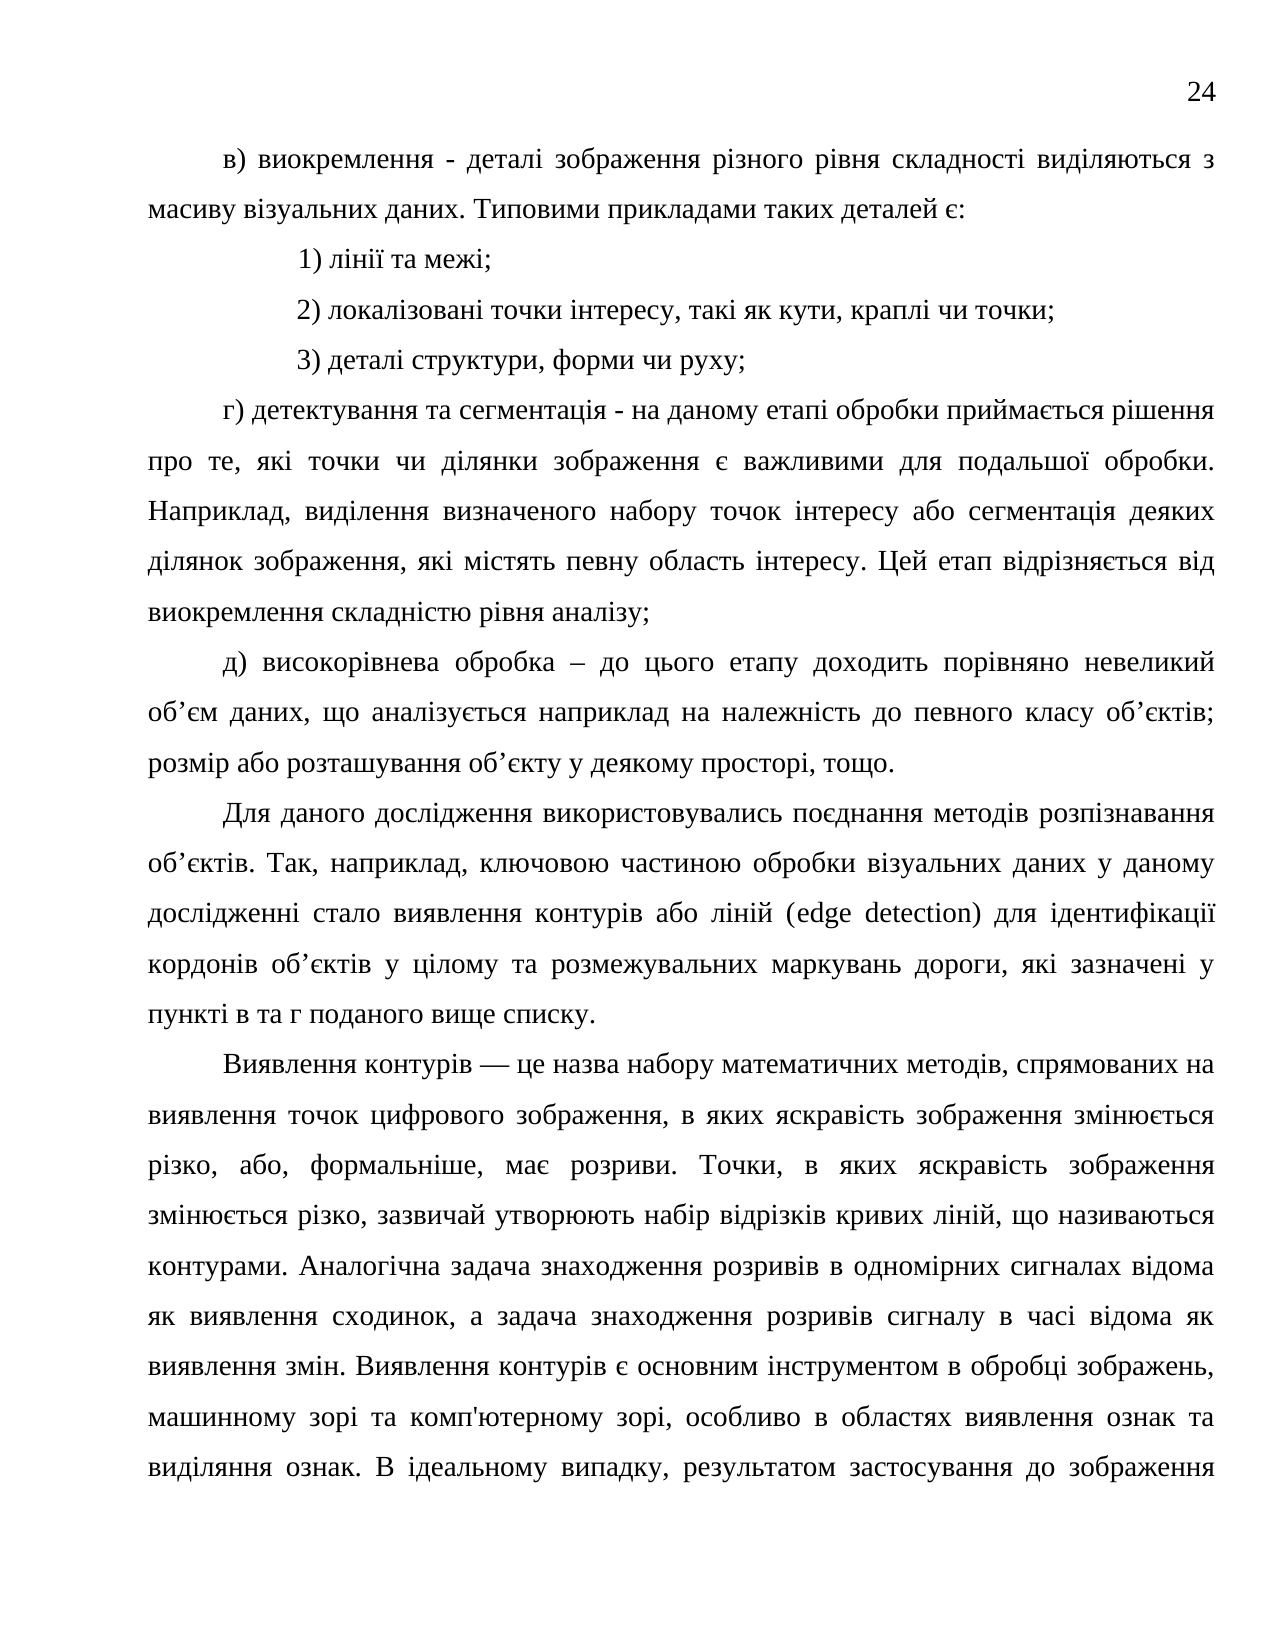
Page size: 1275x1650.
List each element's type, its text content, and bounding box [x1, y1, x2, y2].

text 3) деталі структури, форми чи руху; [221, 342, 1216, 376]
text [148, 1047, 1216, 1483]
text в) виокремлення - деталі зображення різного рівня складності виділяються з масиву візуальних даних. Типовими прикладами таких деталей є: [148, 141, 1216, 225]
text г) детектування та сегментація - на даному етапі обробки приймається рішення про те, які точки чи ділянки зображення є важливими для подальшої обробки. Наприклад, виділення визначеного набору точок інтересу або сегментація деяких ділянок зображення, які містять певну область інтересу. Цей етап відрізняється від виокремлення складністю рівня аналізу; [148, 392, 1216, 627]
text д) високорівнева обробка – до цього етапу доходить порівняно невеликий об’єм даних, що аналізується наприклад на належність до певного класу об’єктів; розмір або розташування об’єкту у деякому просторі, тощо. [148, 644, 1216, 778]
text 1) лінії та межі; [223, 242, 1216, 275]
text 2) локалізовані точки інтересу, такі як кути, краплі чи точки; [221, 292, 1216, 325]
text Для даного дослідження використовувались поєднання методів розпізнавання об’єктів. Так, наприклад, ключовою частиною обробки візуальних даних у даному дослідженні стало виявлення контурів або ліній (edge detection) для ідентифікації кордонів об’єктів у цілому та розмежувальних маркувань дороги, які зазначені у пункті в та г поданого вище списку. [148, 795, 1216, 1030]
